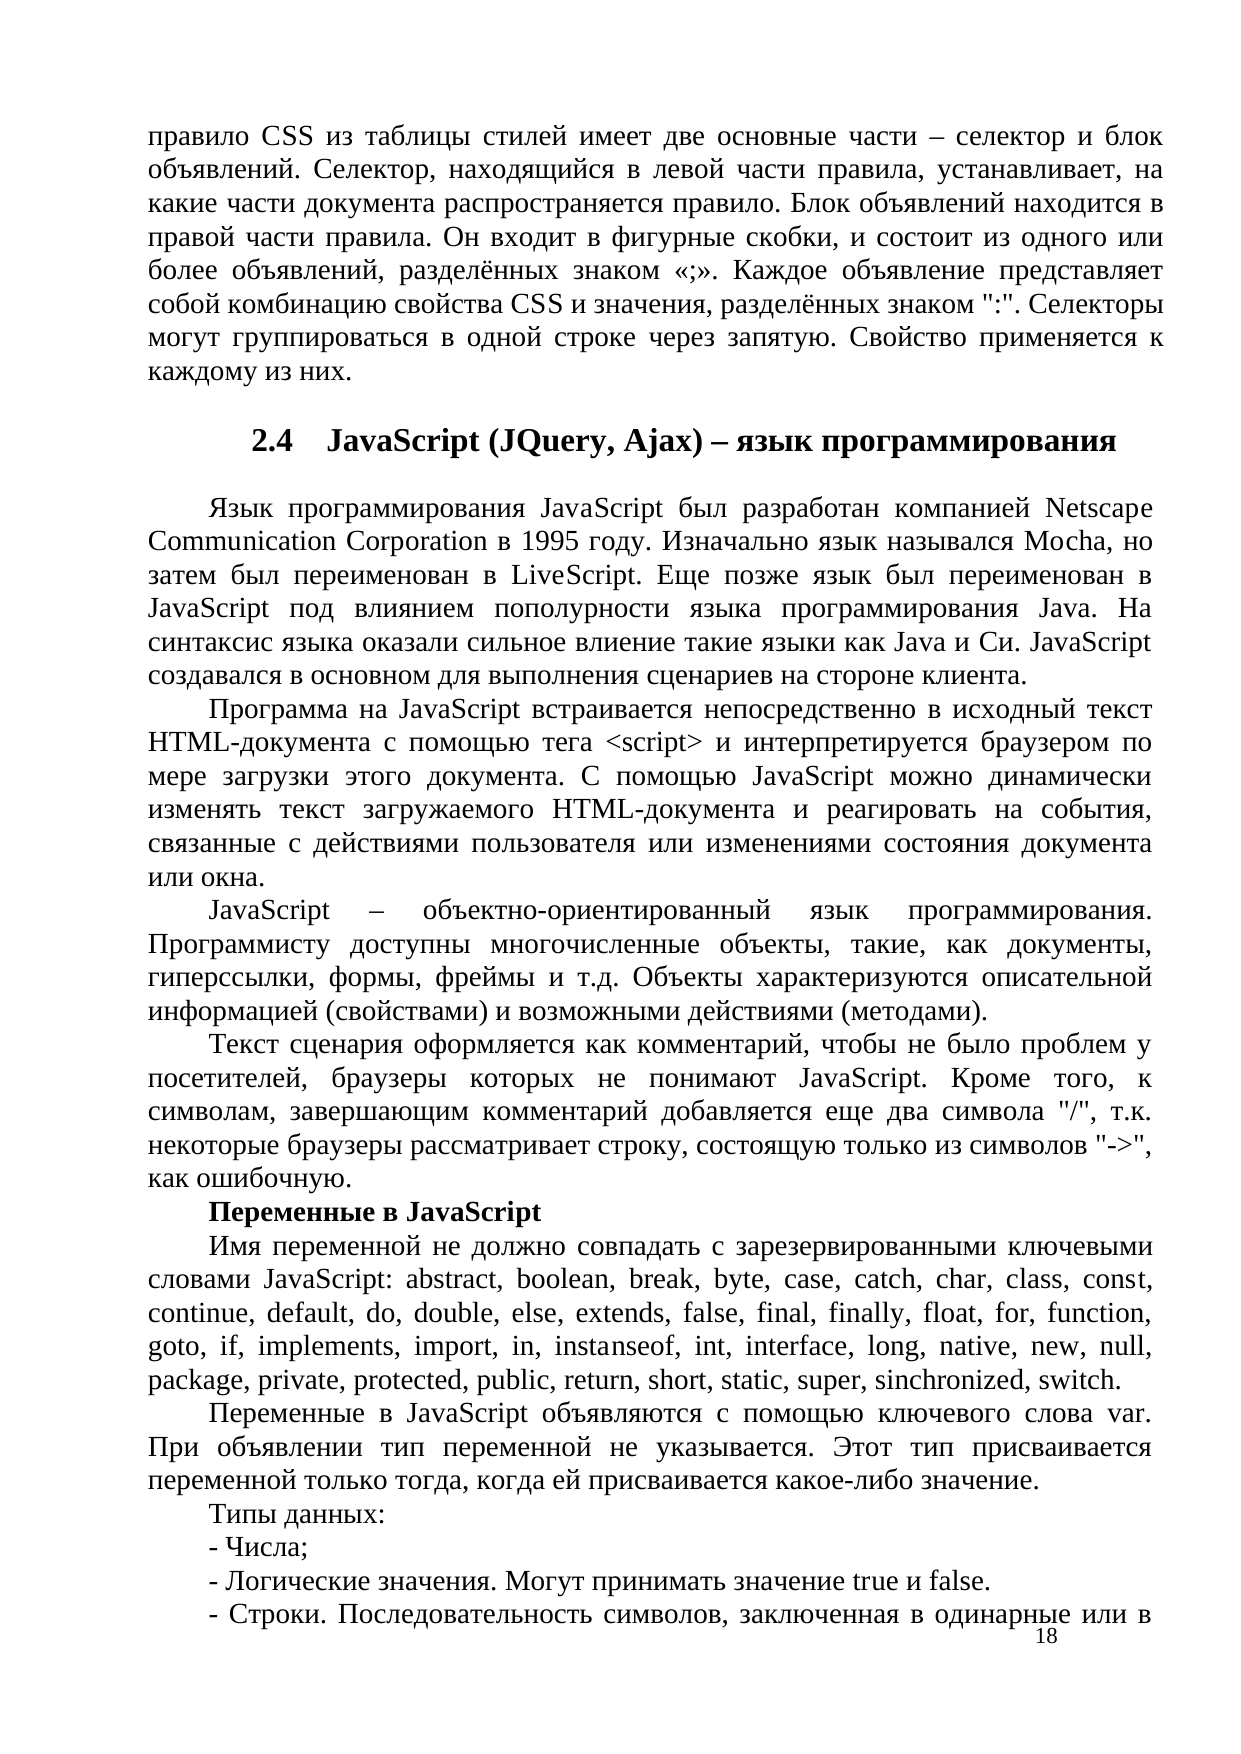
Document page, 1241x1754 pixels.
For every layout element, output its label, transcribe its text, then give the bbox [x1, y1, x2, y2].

subtitle JavaScript (JQuery, Ajax) – язык программирования [251, 420, 1164, 458]
text Язык программирования Jav.a.Script был разработан компанией Netscap.e Commu.nication Corp.oration в 1995 году. Изначально язык назывался Mo.cha, но затем был переименован в Live.Script. Еще позже язык был переименован в JavaScript под влиянием пополурности языка программирования Java. На синтаксис языка оказали сильное влиение такие языки как Java и Си. JavaScript создавался в основном для выполнения сценариев на стороне клиента. [148, 490, 1153, 691]
text - Числа; [148, 1529, 1153, 1563]
text JavaScript – объектно-ориентированный язык программирования. Программисту доступны многочисленные объекты, такие, как документы, гиперссылки, формы, фреймы и т.д. Объекты характеризуются описательной информацией (свойствами) и возможными действиями (методами). [148, 892, 1153, 1026]
text - Логические значения. Могут принимать значение tr.ue и false. [148, 1563, 1153, 1597]
text Имя переменной не должно совпадать с зарезервированными ключевыми словами JavaScript: abstract, boolean, break, byte, case, catch, char, class, cons.t, continue, default, do, double, else, extends, false, final, finally, float, for, function, goto, if, implements, import, in, insta.nseof, int, interface, long, native, new, null, package, private, protected, public, return, short, static, super, sinchronized, switch. [148, 1228, 1153, 1395]
text Программа на JavaScript встраивается непосредственно в исходный текст HTML-документа с помощью тега <script> и интерпретируется браузером по мере загрузки этого документа. С помощью JavaScript можно динамически изменять текст загружаемого HTML-документа и реагировать на события, связанные с действиями пользователя или изменениями состояния документа или окна. [148, 691, 1153, 892]
text Переменные в JavaScript объявляются с помощью ключевого слова var. При объявлении тип переменной не указывается. Этот тип присваивается переменной только тогда, когда ей присваивается какое-либо значение. [148, 1395, 1153, 1496]
text Текст сценария оформляется как комментарий, чтобы не было проблем у посетителей, браузеры которых не понимают JavaScript. Кроме того, к символам, завершающим комментарий добавляется еще два символа "/", т.к. некоторые браузеры рассматривает строку, состоящую только из символов "->", как ошибочную. [148, 1026, 1153, 1194]
text Переменные в Ja.vaScri.pt [148, 1194, 1153, 1228]
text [148, 1597, 1153, 1630]
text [148, 118, 1164, 386]
text Типы данных: [148, 1496, 1153, 1529]
